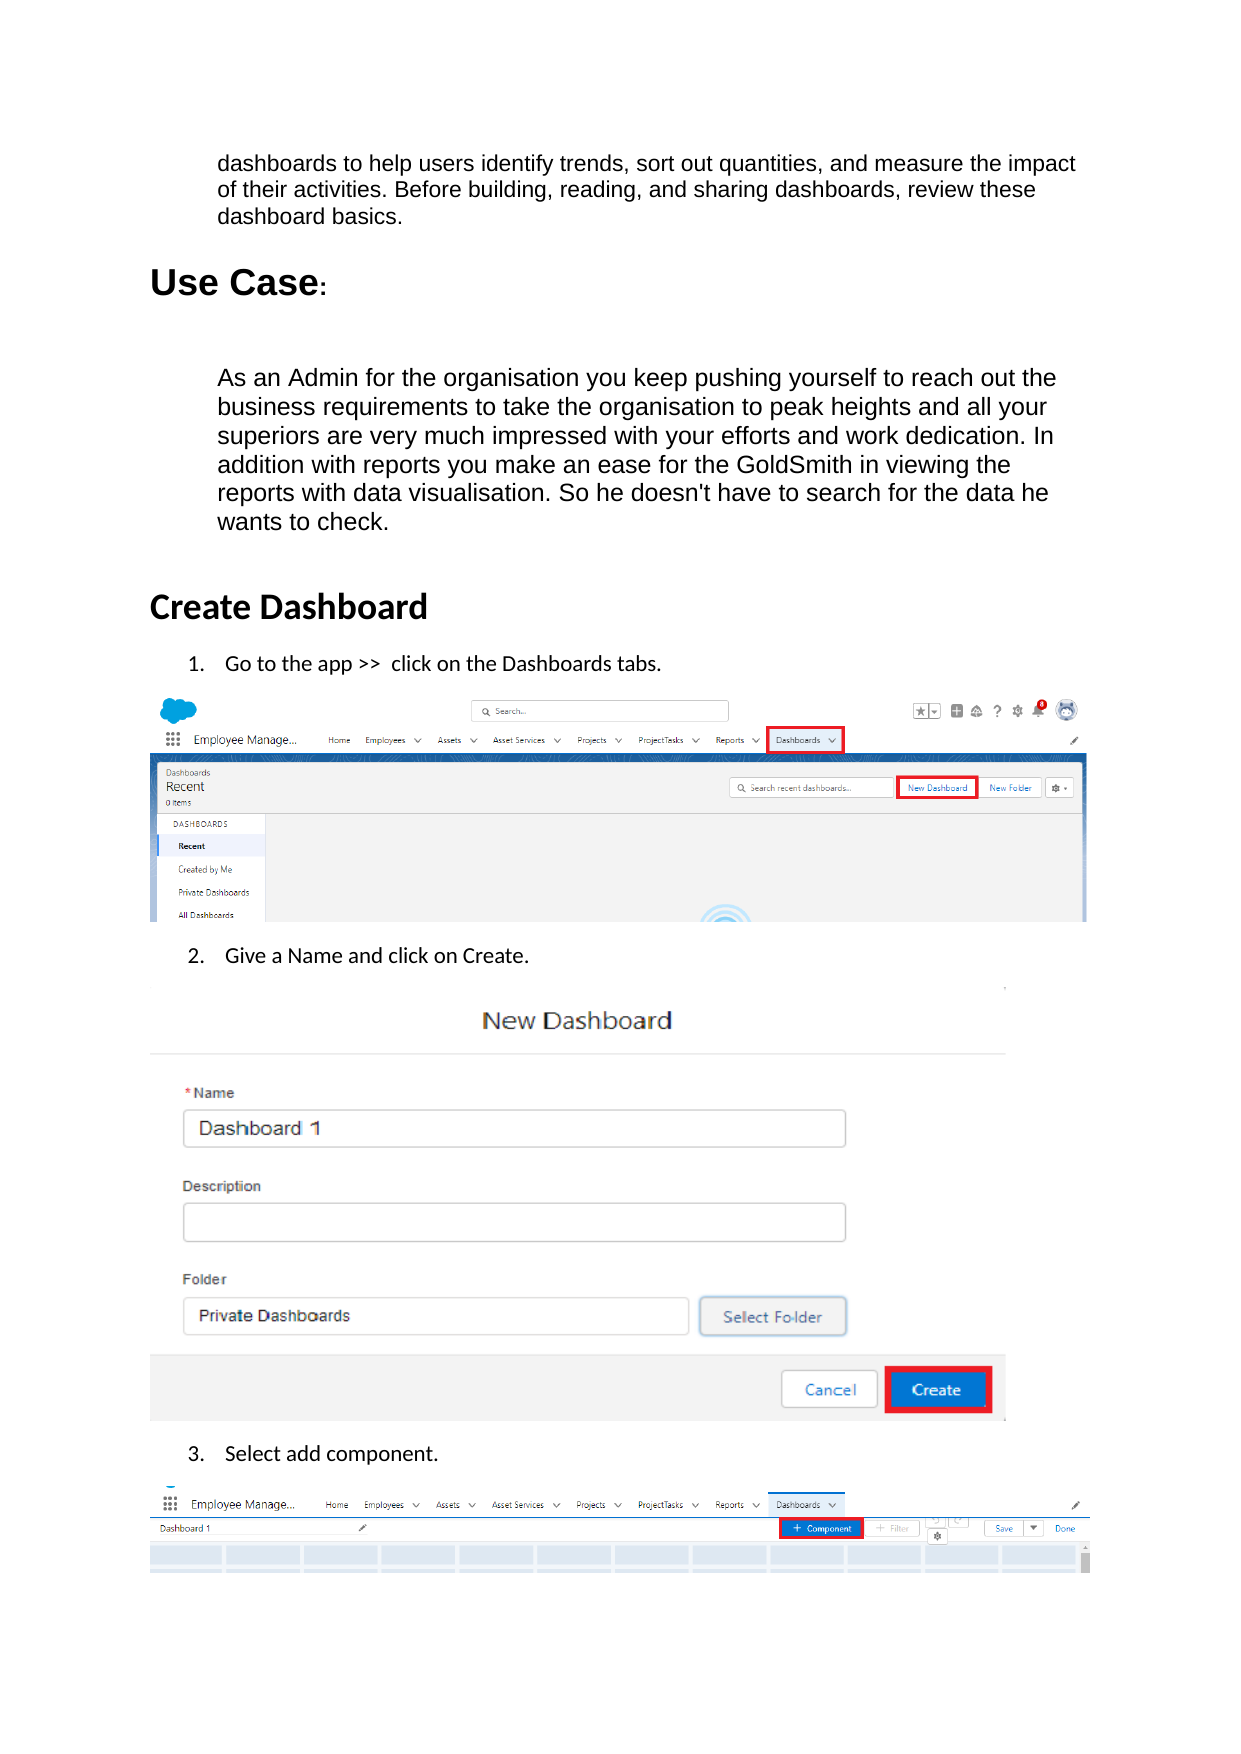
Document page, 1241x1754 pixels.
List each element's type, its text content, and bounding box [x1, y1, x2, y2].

text Create Dashboard [150, 583, 1090, 629]
list Give a Name and click on Create. [187, 941, 1090, 969]
picture [150, 987, 1047, 1421]
picture [150, 695, 1090, 922]
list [217, 150, 1090, 229]
text Use Case: [150, 260, 1090, 303]
list Go to the app >> click on the Dashboards tabs. [187, 649, 1090, 677]
list Select add component. [187, 1439, 1090, 1467]
picture [150, 1486, 1090, 1574]
list As an Admin for the organisation you keep pushing yourself to reach out the business requirements to take the organisation to peak heights and all your superiors are very much impressed with your efforts and work dedication. In addition with reports you make an ease for the GoldSmith in viewing the reports with data visualisation. So he doesn't have to search for the data he wants to check. [217, 363, 1090, 536]
